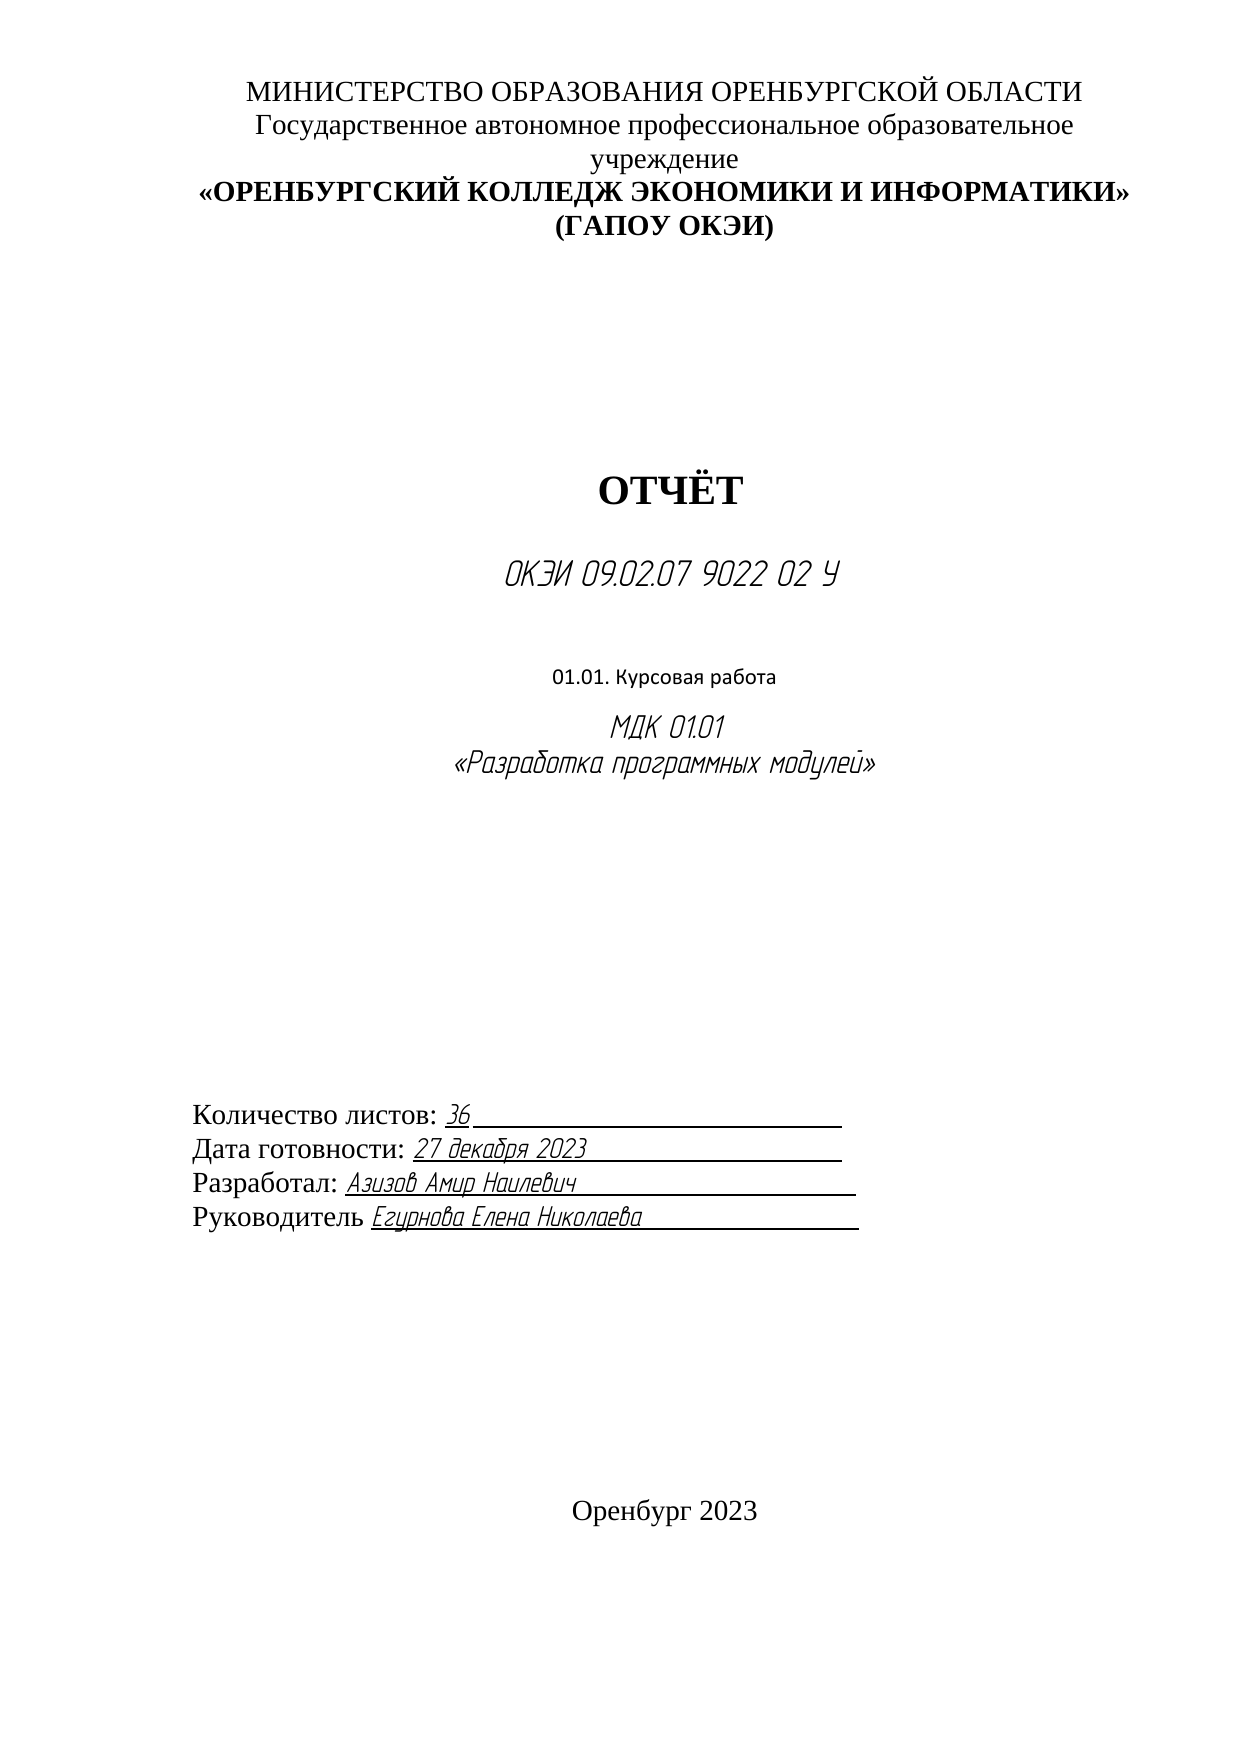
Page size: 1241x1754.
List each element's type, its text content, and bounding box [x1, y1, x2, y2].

text Руководитель [192, 1199, 1152, 1233]
text Дата готовности: [192, 1131, 1152, 1165]
text Разработал: [192, 1165, 1152, 1199]
text Оренбург 2023 [177, 1493, 1152, 1526]
text ОТЧЁТ [177, 465, 1163, 513]
text ОКЭИ 09.02.07 9022 02 У [177, 561, 1163, 595]
text Количество листов: [192, 1097, 1152, 1131]
